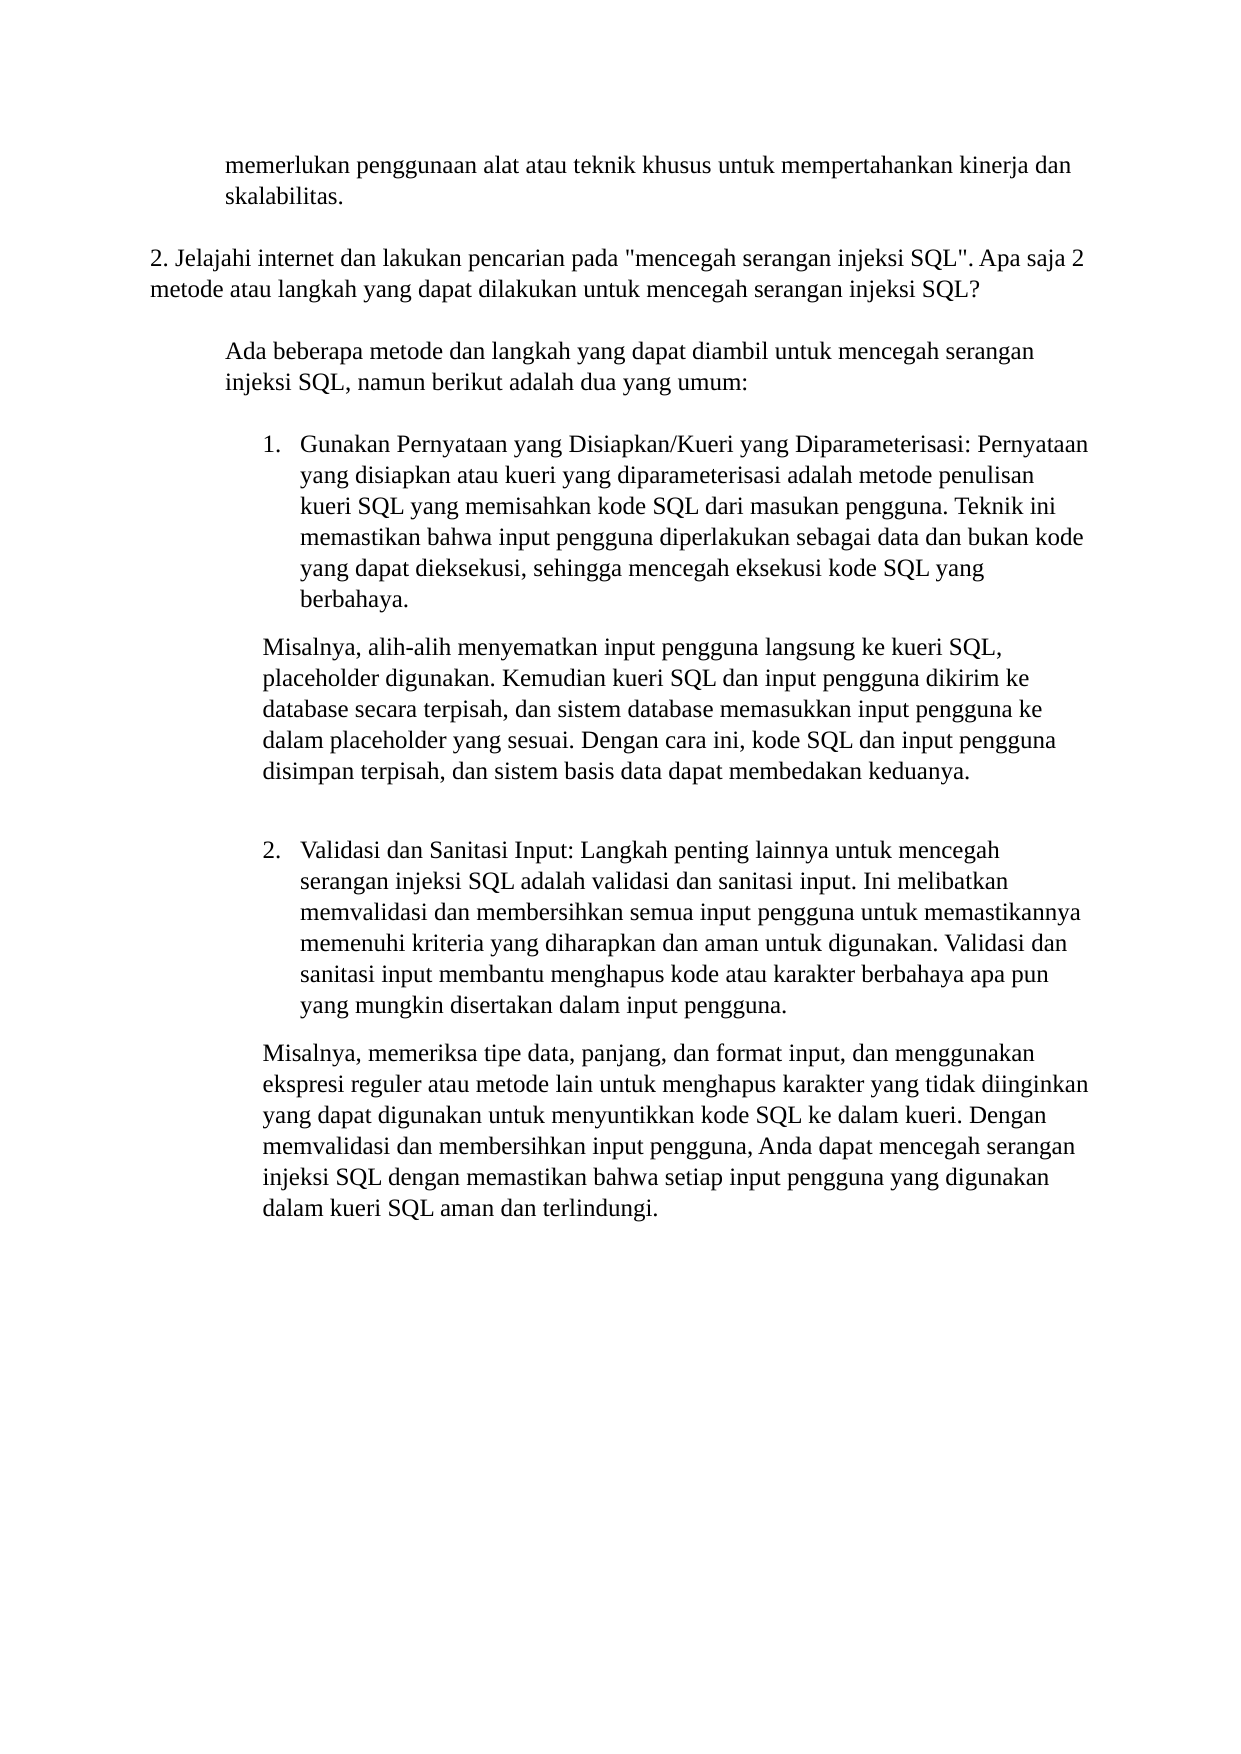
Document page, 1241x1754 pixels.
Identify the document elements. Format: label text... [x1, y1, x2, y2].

list 2. Jelajahi internet dan lakukan pencarian pada "mencegah serangan injeksi SQL". Apa saja 2 metode atau langkah yang dapat dilakukan untuk mencegah serangan injeksi SQL? [150, 243, 1090, 303]
list Ada beberapa metode dan langkah yang dapat diambil untuk mencegah serangan injeksi SQL, namun berikut adalah dua yang umum: [225, 336, 1090, 396]
text Misalnya, memeriksa tipe data, panjang, dan format input, dan menggunakan ekspresi reguler atau metode lain untuk menghapus karakter yang tidak diinginkan yang dapat digunakan untuk menyuntikkan kode SQL ke dalam kueri. Dengan memvalidasi dan membersihkan input pengguna, Anda dapat mencegah serangan injeksi SQL dengan memastikan bahwa setiap input pengguna yang digunakan dalam kueri SQL aman dan terlindungi. [262, 1038, 1090, 1222]
list Gunakan Pernyataan yang Disiapkan/Kueri yang Diparameterisasi: Pernyataan yang disiapkan atau kueri yang diparameterisasi adalah metode penulisan kueri SQL yang memisahkan kode SQL dari masukan pengguna. Teknik ini memastikan bahwa input pengguna diperlakukan sebagai data dan bukan kode yang dapat dieksekusi, sehingga mencegah eksekusi kode SQL yang berbahaya. [262, 429, 1090, 613]
list Validasi dan Sanitasi Input: Langkah penting lainnya untuk mencegah serangan injeksi SQL adalah validasi dan sanitasi input. Ini melibatkan memvalidasi dan membersihkan semua input pengguna untuk memastikannya memenuhi kriteria yang diharapkan dan aman untuk digunakan. Validasi dan sanitasi input membantu menghapus kode atau karakter berbahaya apa pun yang mungkin disertakan dalam input pengguna. [262, 835, 1090, 1019]
text Misalnya, alih-alih menyematkan input pengguna langsung ke kueri SQL, placeholder digunakan. Kemudian kueri SQL dan input pengguna dikirim ke database secara terpisah, dan sistem database memasukkan input pengguna ke dalam placeholder yang sesuai. Dengan cara ini, kode SQL dan input pengguna disimpan terpisah, dan sistem basis data dapat membedakan keduanya. [262, 632, 1090, 785]
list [187, 150, 1090, 210]
